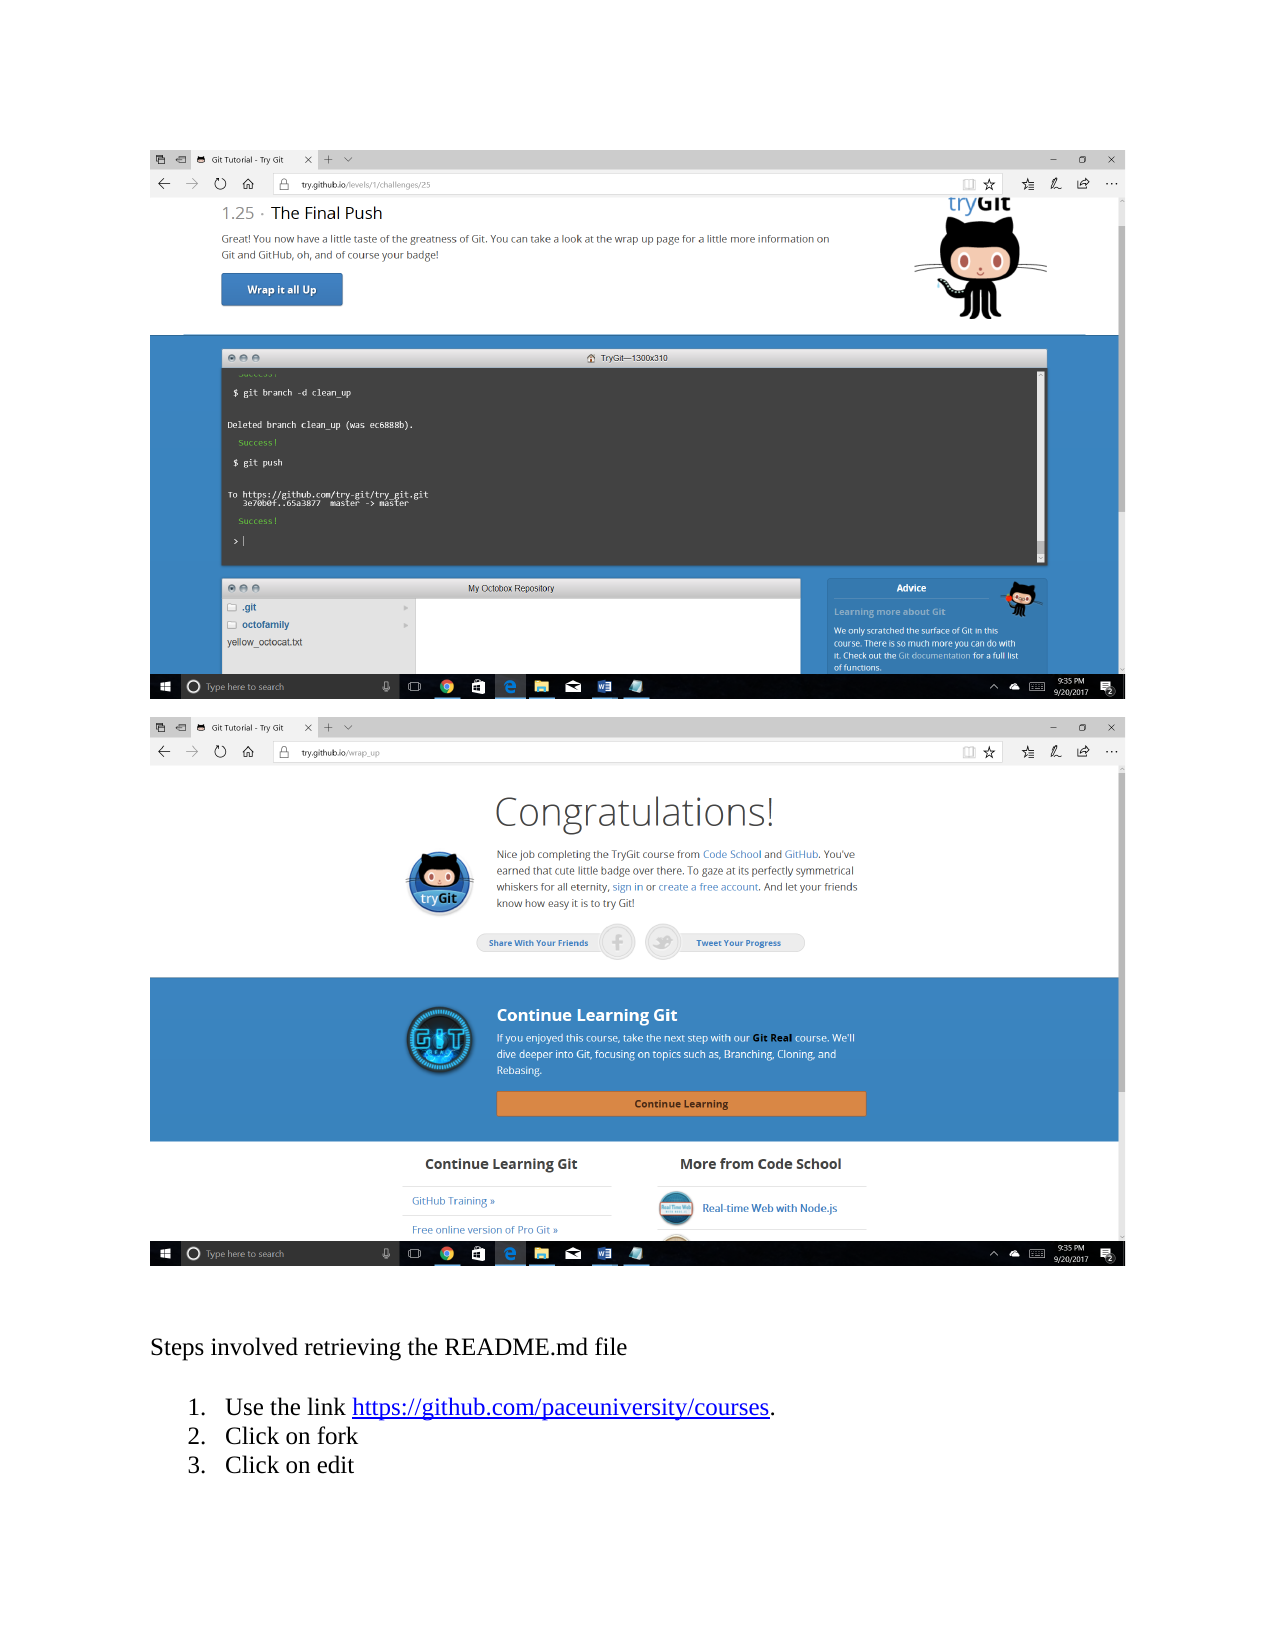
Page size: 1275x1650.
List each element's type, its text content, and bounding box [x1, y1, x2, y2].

picture [150, 150, 1125, 699]
list Use the link https://github.com/paceuniversity/courses. [187, 1392, 1125, 1421]
picture [150, 717, 1125, 1266]
list Click on fork [187, 1450, 1125, 1479]
text Steps involved retrieving the README.md file [150, 1332, 1125, 1361]
